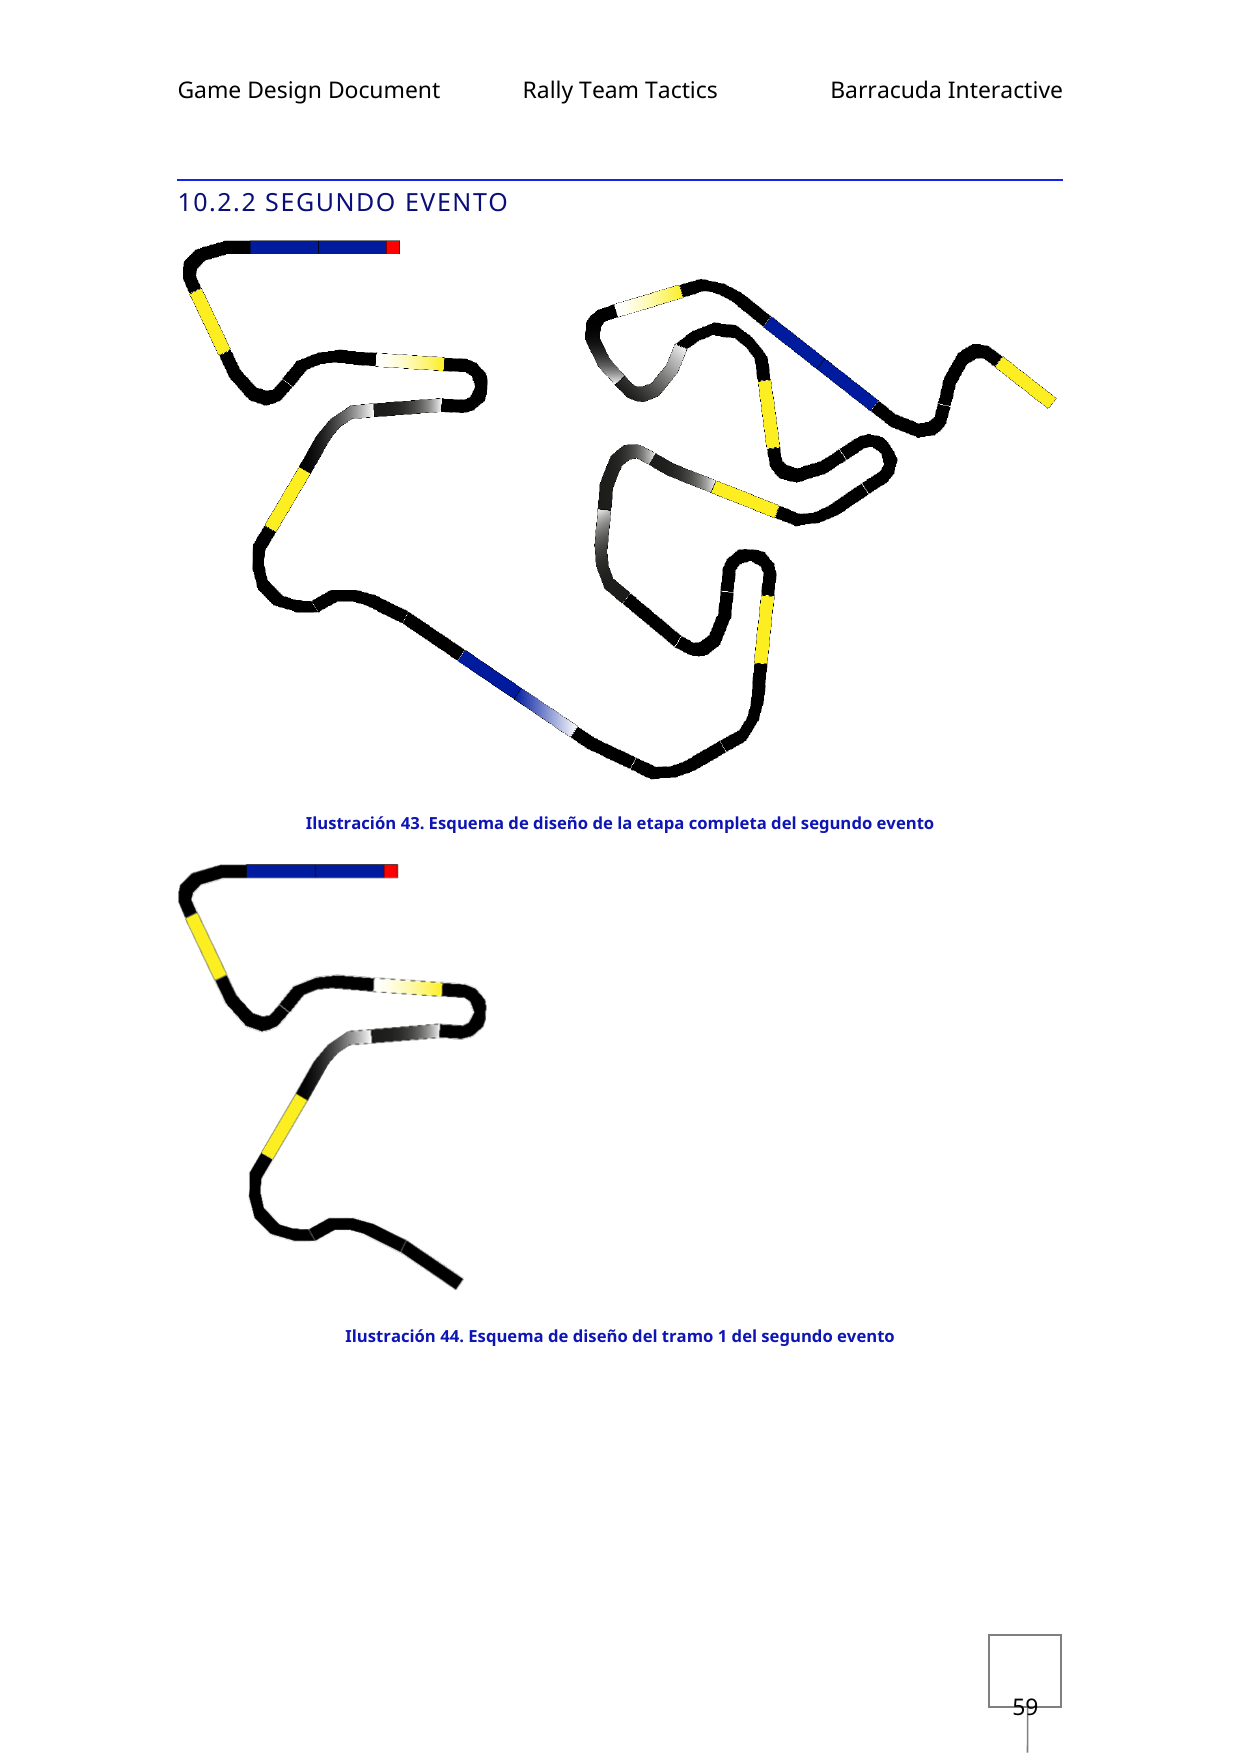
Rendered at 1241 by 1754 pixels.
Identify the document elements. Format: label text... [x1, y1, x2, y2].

picture [177, 858, 1063, 1300]
subtitle 10.2.2 Segundo evento [177, 181, 1063, 219]
picture [177, 234, 1063, 786]
